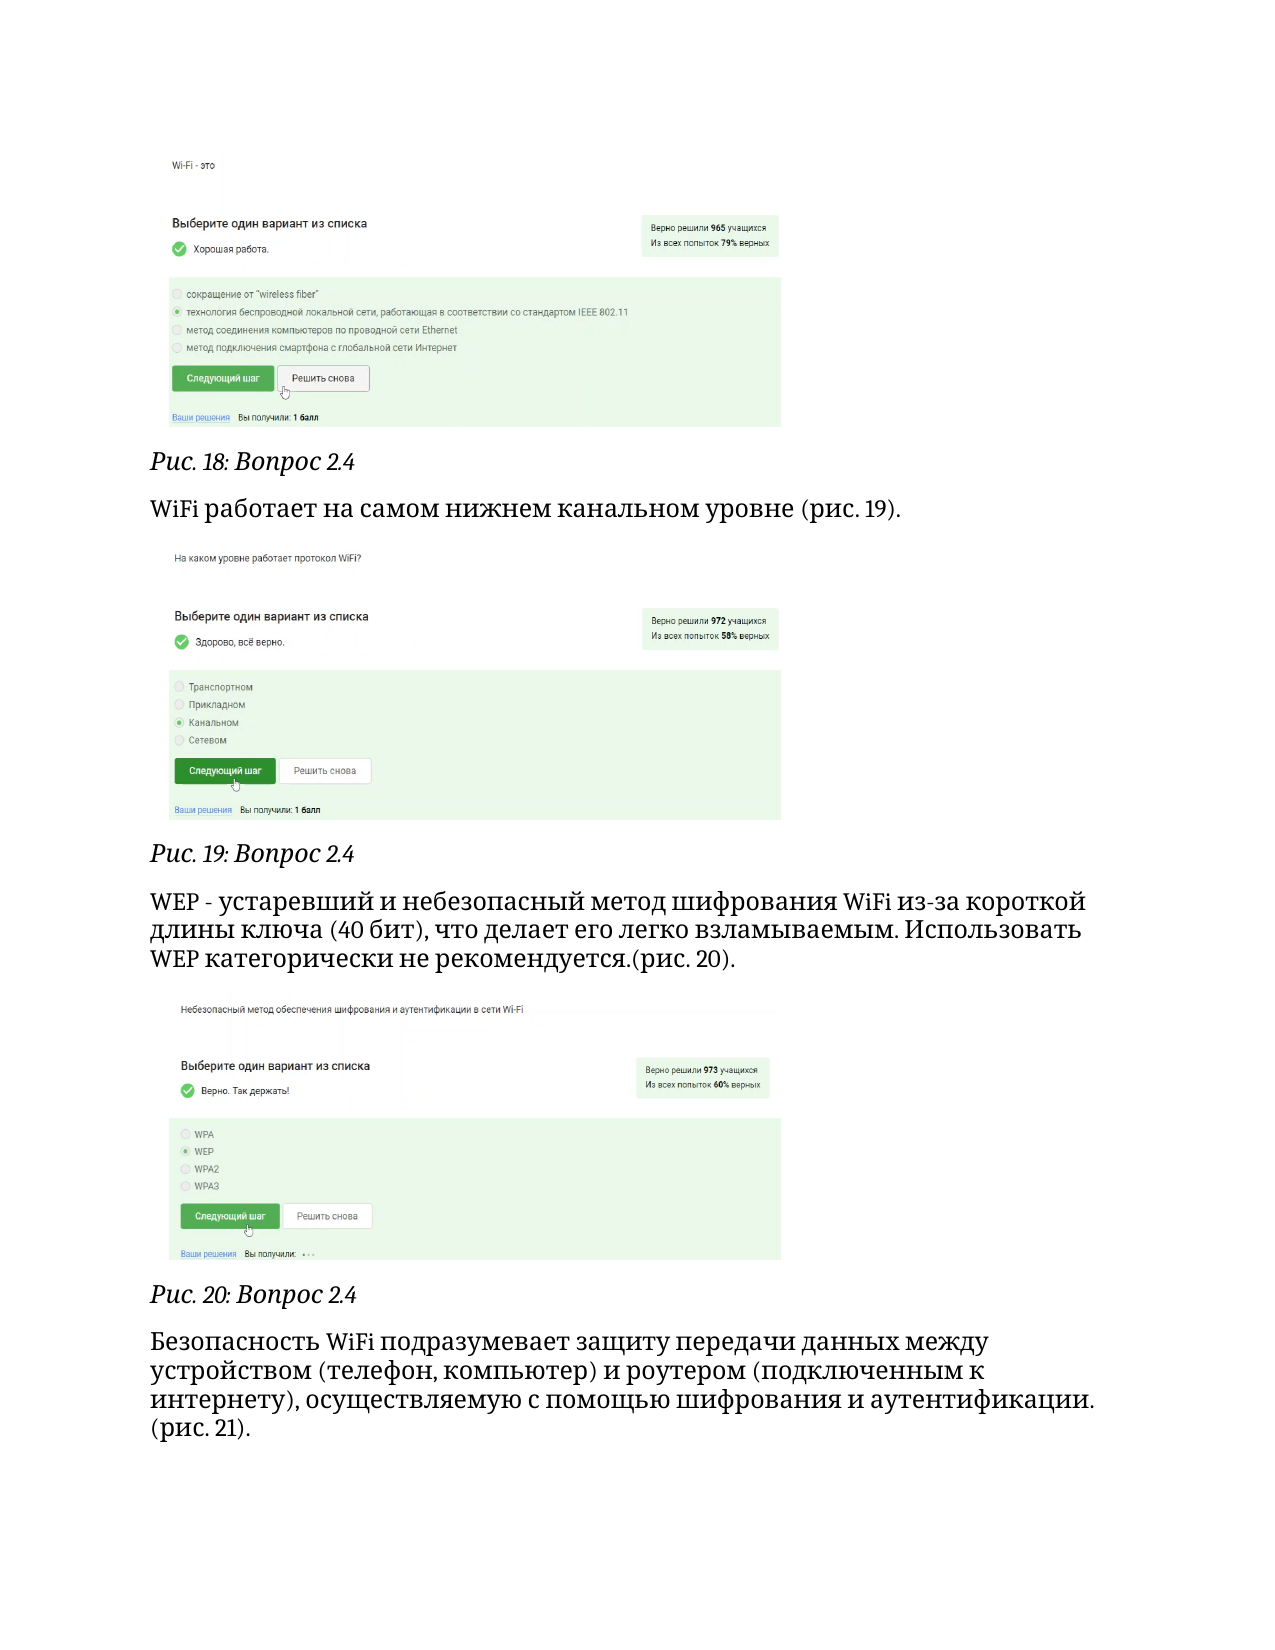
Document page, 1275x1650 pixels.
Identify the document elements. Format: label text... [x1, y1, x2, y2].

text WEP - устаревший и небезопасный метод шифрования WiFi из-за короткой длины ключа (40 бит), что делает его легко взламываемым. Использовать WEP категорически не рекомендуется.(рис. 20). [150, 887, 1125, 974]
text WiFi работает на самом нижнем канальном уровне (рис. 19). [150, 495, 1125, 524]
picture [168, 992, 782, 1260]
picture [168, 542, 782, 820]
text Рис. 18: Вопрос 2.4 [150, 448, 1125, 476]
picture [168, 150, 782, 427]
text Рис. 20: Вопрос 2.4 [150, 1281, 1125, 1309]
text Безопасность WiFi подразумевает защиту передачи данных между устройством (телефон, компьютер) и роутером (подключенным к интернету), осуществляемую с помощью шифрования и аутентификации.(рис. 21). [150, 1328, 1125, 1443]
text Рис. 19: Вопрос 2.4 [150, 840, 1125, 869]
